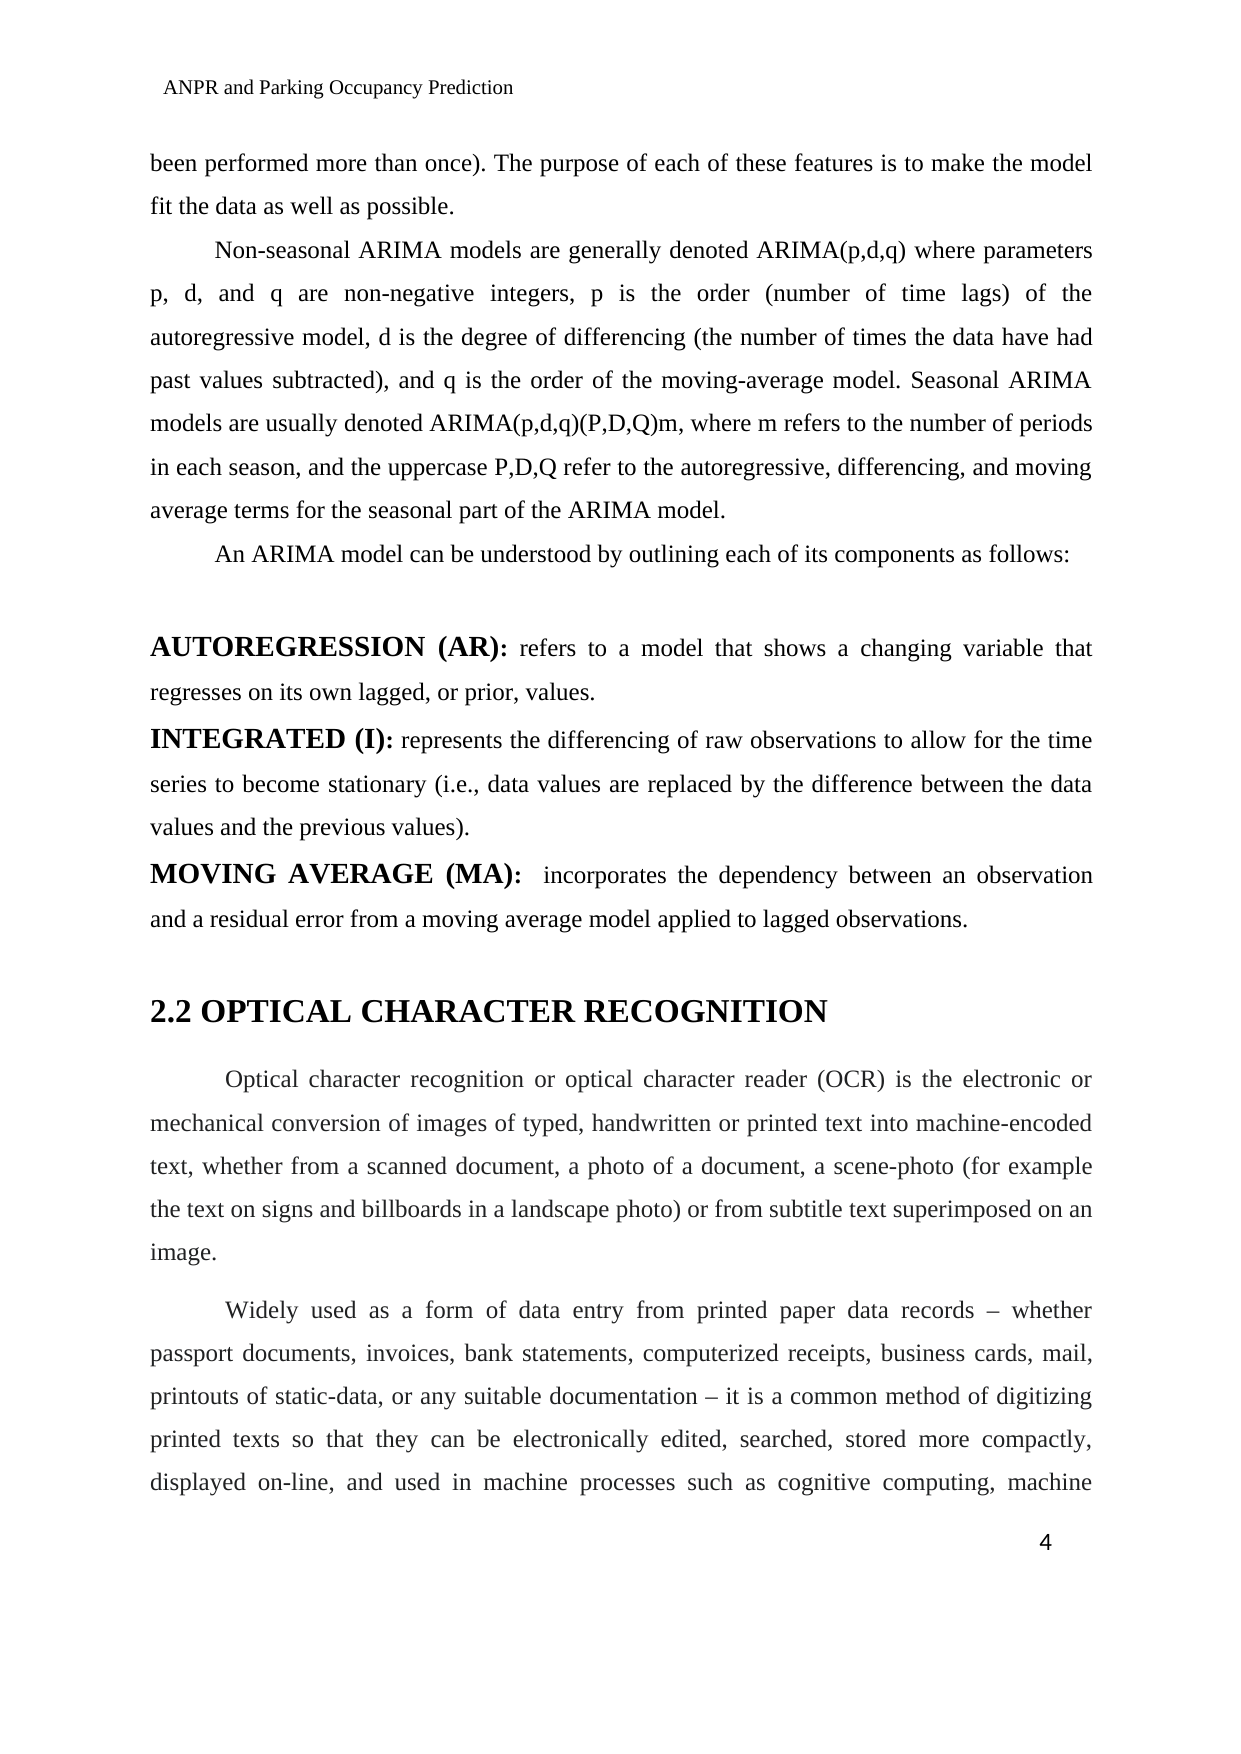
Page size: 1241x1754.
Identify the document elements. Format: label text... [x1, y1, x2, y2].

text An ARIMA model can be understood by outlining each of its components as follows: [150, 539, 1094, 567]
text INTEGRATED (I): represents the differencing of raw observations to allow for the time series to become stationary (i.e., data values are replaced by the difference between the data values and the previous values). [150, 721, 1094, 841]
text MOVING AVERAGE (MA): incorporates the dependency between an observation and a residual error from a moving average model applied to lagged observations. [150, 856, 1094, 933]
subtitle 2.2 OPTICAL CHARACTER RECOGNITION [150, 992, 1094, 1030]
text Non-seasonal ARIMA models are generally denoted ARIMA(p,d,q) where parameters p, d, and q are non-negative integers, p is the order (number of time lags) of the autoregressive model, d is the degree of differencing (the number of times the data have had past values subtracted), and q is the order of the moving-average model. Seasonal ARIMA models are usually denoted ARIMA(p,d,q)(P,D,Q)m, where m refers to the number of periods in each season, and the uppercase P,D,Q refer to the autoregressive, differencing, and moving average terms for the seasonal part of the ARIMA model. [150, 235, 1094, 524]
text AUTOREGRESSION (AR): refers to a model that shows a changing variable that regresses on its own lagged, or prior, values. [150, 629, 1094, 706]
text been performed more than once). The purpose of each of these features is to make the model fit the data as well as possible. [150, 148, 1094, 220]
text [150, 1295, 1094, 1496]
text Optical character recognition or optical character reader (OCR) is the electronic or mechanical conversion of images of typed, handwritten or printed text into machine-encoded text, whether from a scanned document, a photo of a document, a scene-photo (for example the text on signs and billboards in a landscape photo) or from subtitle text superimposed on an image. [150, 1064, 1094, 1266]
